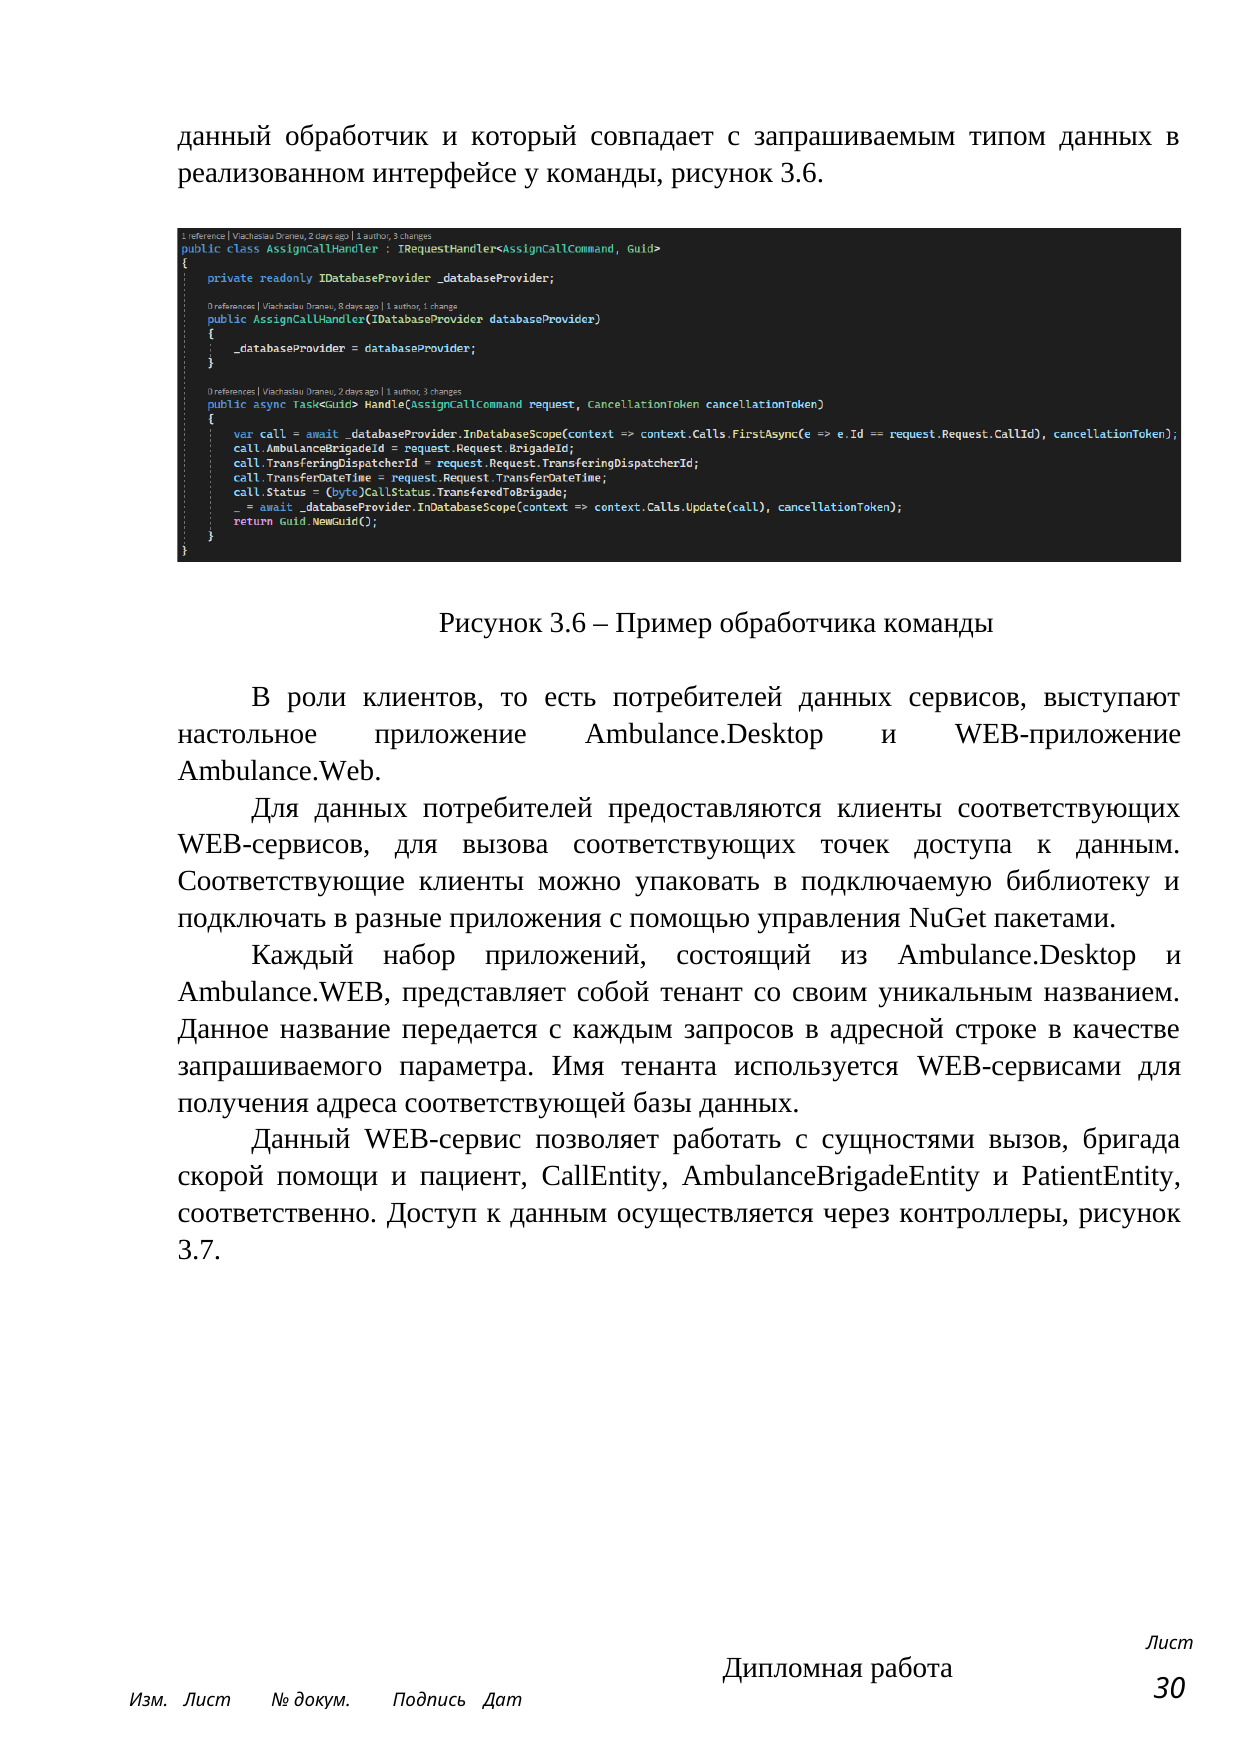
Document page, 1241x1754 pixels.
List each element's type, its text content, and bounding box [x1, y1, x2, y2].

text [177, 118, 1181, 188]
text В роли клиентов, то есть потребителей данных сервисов, выступают настольное приложение Ambulance.Desktop и WEB-приложение Ambulance.Web. [177, 679, 1181, 786]
picture [177, 228, 1182, 562]
text Данный WEB-сервис позволяет работать с сущностями вызов, бригада скорой помощи и пациент, CallEntity, AmbulanceBrigadeEntity и PatientEntity, соответственно. Доступ к данным осуществляется через контроллеры, рисунок 3.7. [177, 1122, 1181, 1266]
text Каждый набор приложений, состоящий из Ambulance.Desktop и Ambulance.WEB, представляет собой тенант со своим уникальным названием. Данное название передается с каждым запросов в адресной строке в качестве запрашиваемого параметра. Имя тенанта используется WEB-сервисами для получения адреса соответствующей базы данных. [177, 937, 1181, 1118]
text Для данных потребителей предоставляются клиенты соответствующих WEB-сервисов, для вызова соответствующих точек доступа к данным. Соответствующие клиенты можно упаковать в подключаемую библиотеку и подключать в разные приложения с помощью управления NuGet пакетами. [177, 790, 1181, 934]
text Рисунок 3.6 – Пример обработчика команды [177, 605, 1181, 639]
